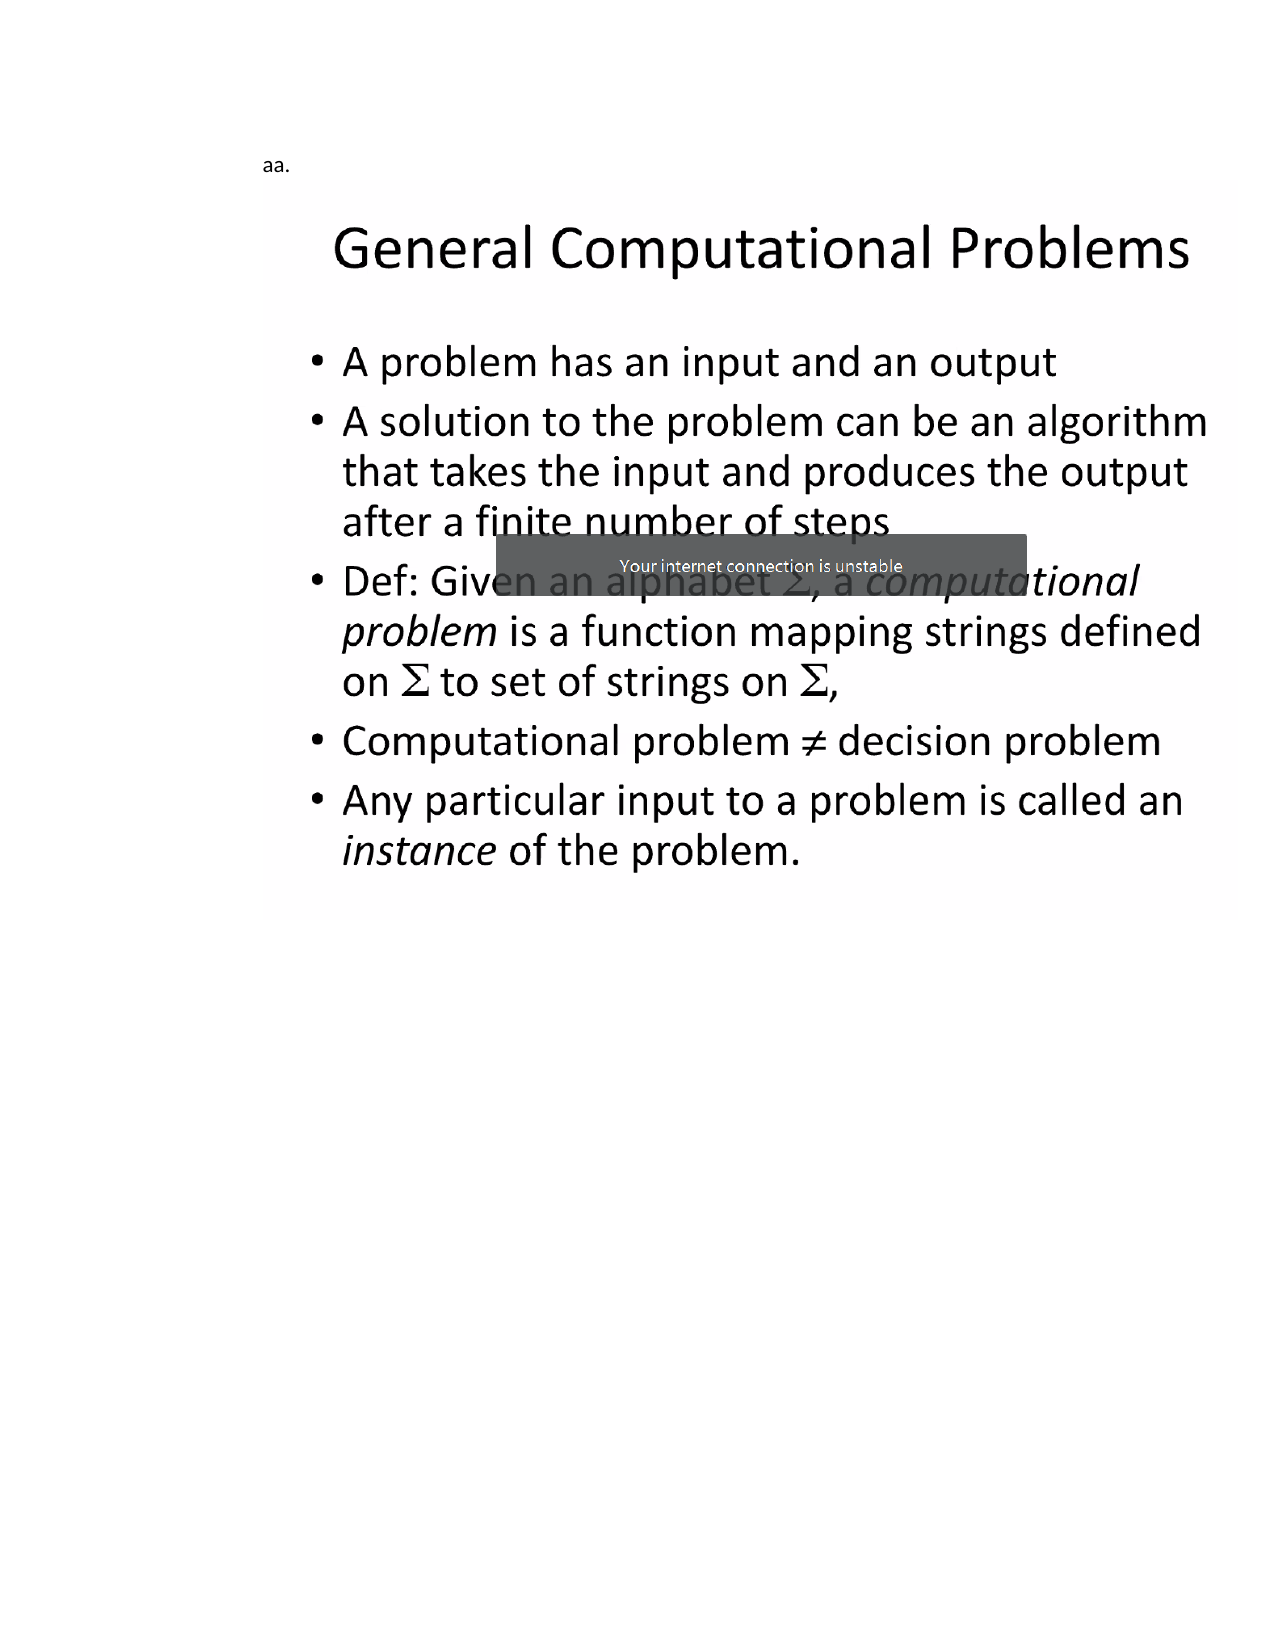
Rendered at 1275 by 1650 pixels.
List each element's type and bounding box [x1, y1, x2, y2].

picture [262, 180, 1238, 920]
